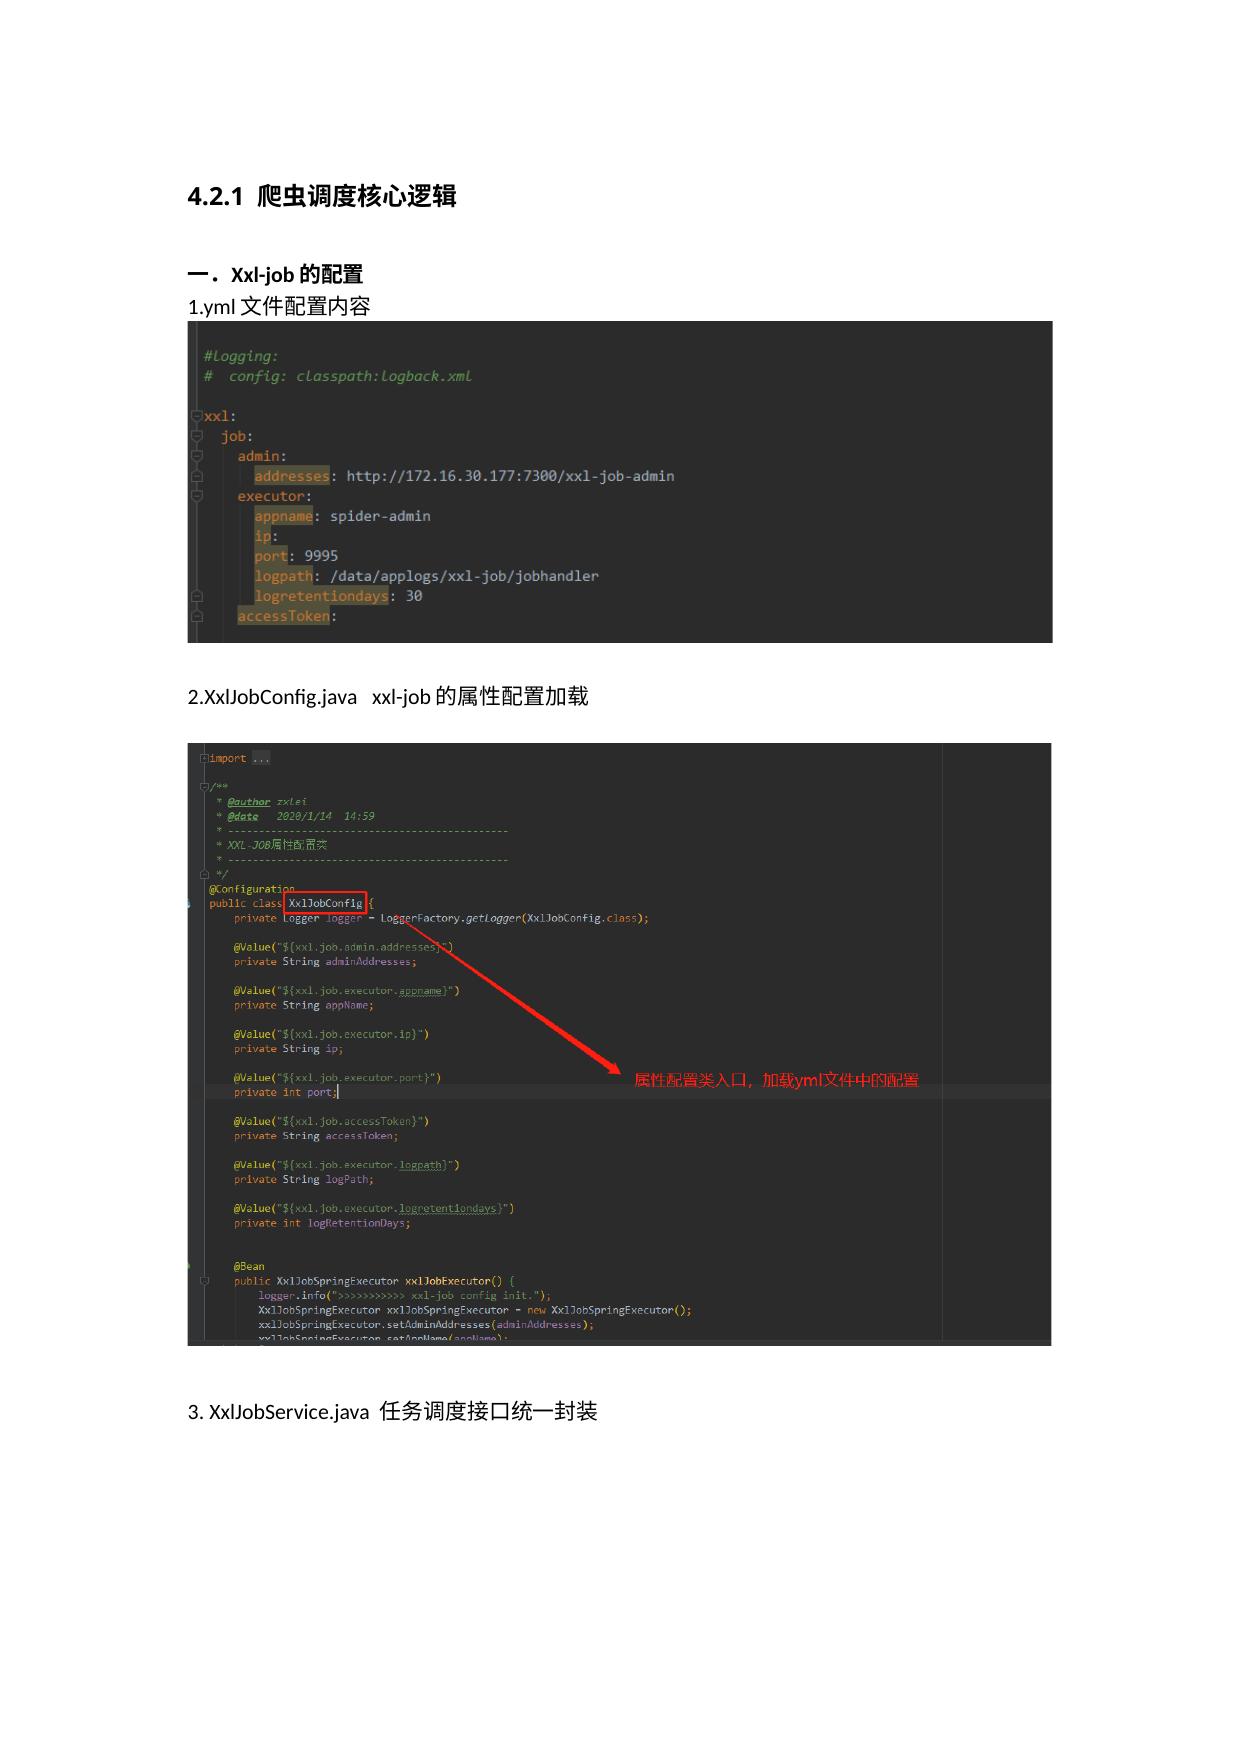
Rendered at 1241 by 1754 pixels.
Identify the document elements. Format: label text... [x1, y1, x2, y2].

text 2.XxlJobConfig.java xxl-job的属性配置加载 [187, 679, 1053, 711]
picture [187, 743, 1052, 1346]
subtitle 4.2.1 爬虫调度核心逻辑 [187, 162, 1053, 227]
list XxlJobService.java 任务调度接口统一封装 [187, 1394, 1053, 1426]
picture [187, 321, 1053, 643]
text 一．Xxl-job的配置 [187, 256, 1053, 289]
text 1.yml文件配置内容 [187, 289, 1053, 321]
